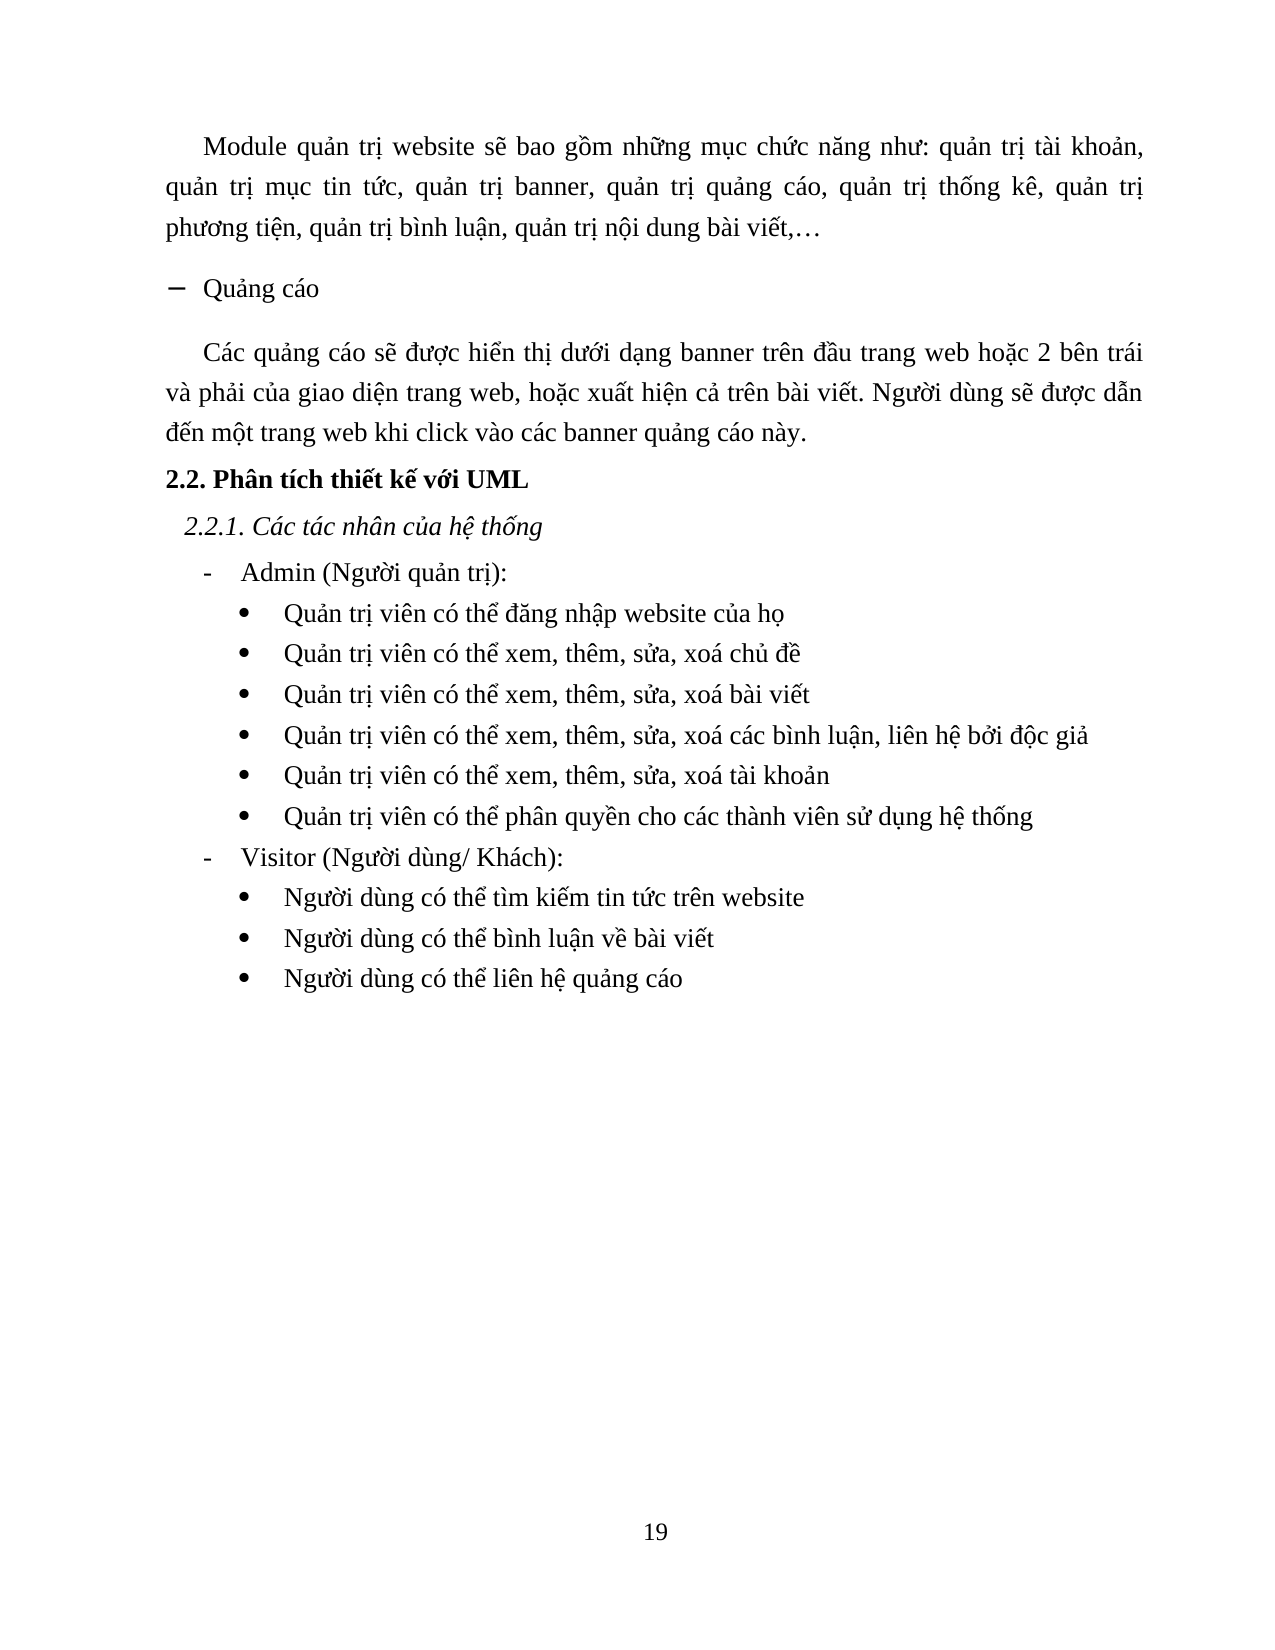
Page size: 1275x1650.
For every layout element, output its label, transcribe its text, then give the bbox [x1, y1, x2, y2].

list Quản trị viên có thể xem, thêm, sửa, xoá tài khoản [239, 759, 1145, 791]
subtitle 2.2.1. Các tác nhân của hệ thống [165, 510, 1145, 541]
subtitle 2.2. Phân tích thiết kế với UML [165, 463, 1145, 494]
list Visitor (Người dùng/ Khách): [203, 841, 1145, 872]
list Admin (Người quản trị): [203, 557, 1145, 588]
list Quản trị viên có thể xem, thêm, sửa, xoá chủ đề [239, 638, 1145, 669]
list Quản trị viên có thể phân quyền cho các thành viên sử dụng hệ thống [239, 800, 1145, 831]
text Các quảng cáo sẽ được hiển thị dưới dạng banner trên đầu trang web hoặc 2 bên trái và phải của giao diện trang web, hoặc xuất hiện cả trên bài viết. Người dùng sẽ được dẫn đến một trang web khi click vào các banner quảng cáo này. [165, 336, 1145, 448]
list Người dùng có thể bình luận về bài viết [239, 922, 1145, 953]
list Quảng cáo [165, 257, 1145, 313]
text Module quản trị website sẽ bao gồm những mục chức năng như: quản trị tài khoản, quản trị mục tin tức, quản trị banner, quản trị quảng cáo, quản trị thống kê, quản trị phương tiện, quản trị bình luận, quản trị nội dung bài viết,… [165, 130, 1145, 242]
list Người dùng có thể liên hệ quảng cáo [239, 962, 1145, 994]
list Người dùng có thể tìm kiếm tin tức trên website [239, 881, 1145, 912]
list Quản trị viên có thể xem, thêm, sửa, xoá các bình luận, liên hệ bởi độc giả [239, 719, 1145, 750]
list Quản trị viên có thể đăng nhập website của họ [239, 597, 1145, 628]
list Quản trị viên có thể xem, thêm, sửa, xoá bài viết [239, 678, 1145, 709]
